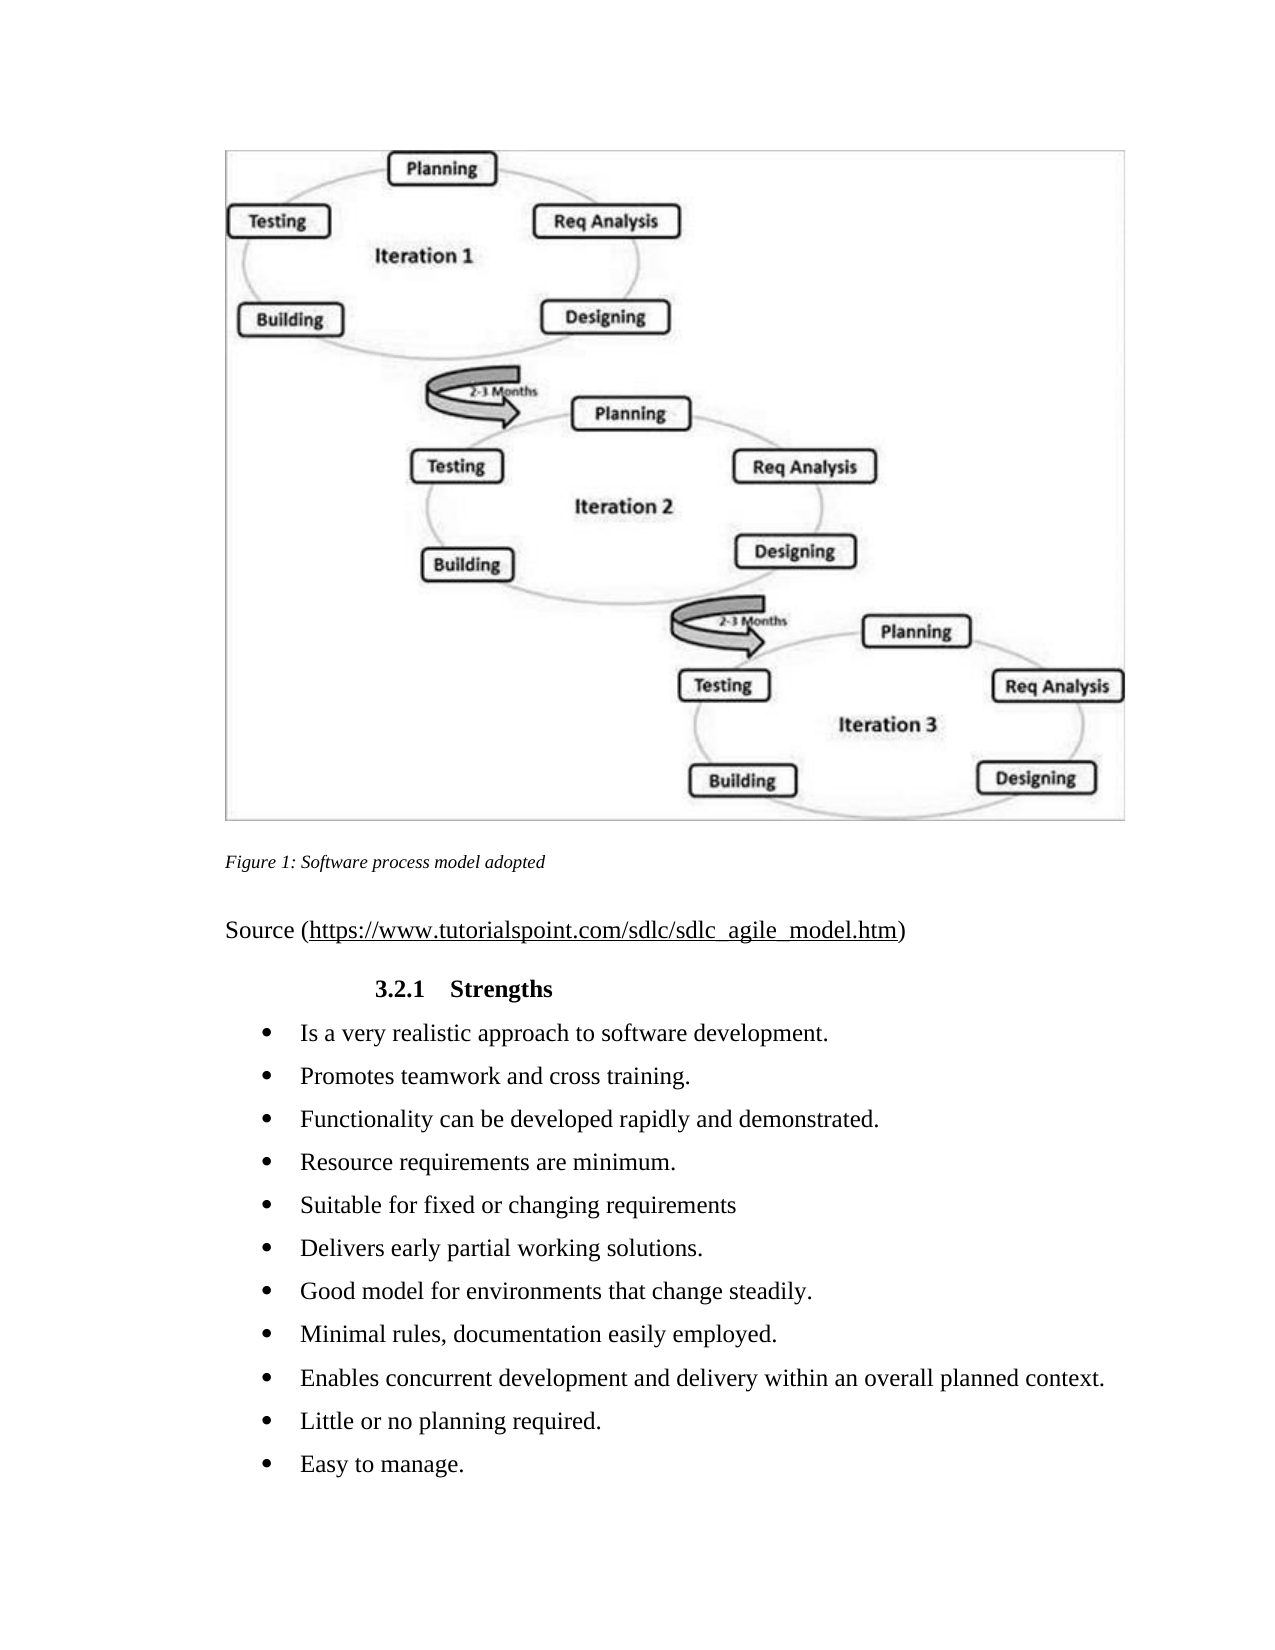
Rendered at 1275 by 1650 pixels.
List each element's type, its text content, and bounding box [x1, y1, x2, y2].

text Source (https://www.tutorialspoint.com/sdlc/sdlc_agile_model.htm) [225, 915, 1125, 943]
list Minimal rules, documentation easily employed. [262, 1319, 1125, 1348]
list Resource requirements are minimum. [262, 1147, 1125, 1176]
text Figure 1: Software process model adopted [225, 851, 1125, 872]
list Good model for environments that change steadily. [262, 1276, 1125, 1305]
list Delivers early partial working solutions. [262, 1233, 1125, 1262]
list Is a very realistic approach to software development. [262, 1018, 1125, 1046]
list Suitable for fixed or changing requirements [262, 1190, 1125, 1219]
list Functionality can be developed rapidly and demonstrated. [262, 1104, 1125, 1133]
list Easy to manage. [262, 1449, 1125, 1478]
list Promotes teamwork and cross training. [262, 1061, 1125, 1089]
list Little or no planning required. [262, 1406, 1125, 1434]
list Enables concurrent development and delivery within an overall planned context. [262, 1363, 1125, 1391]
subtitle Strengths [375, 974, 1125, 1003]
